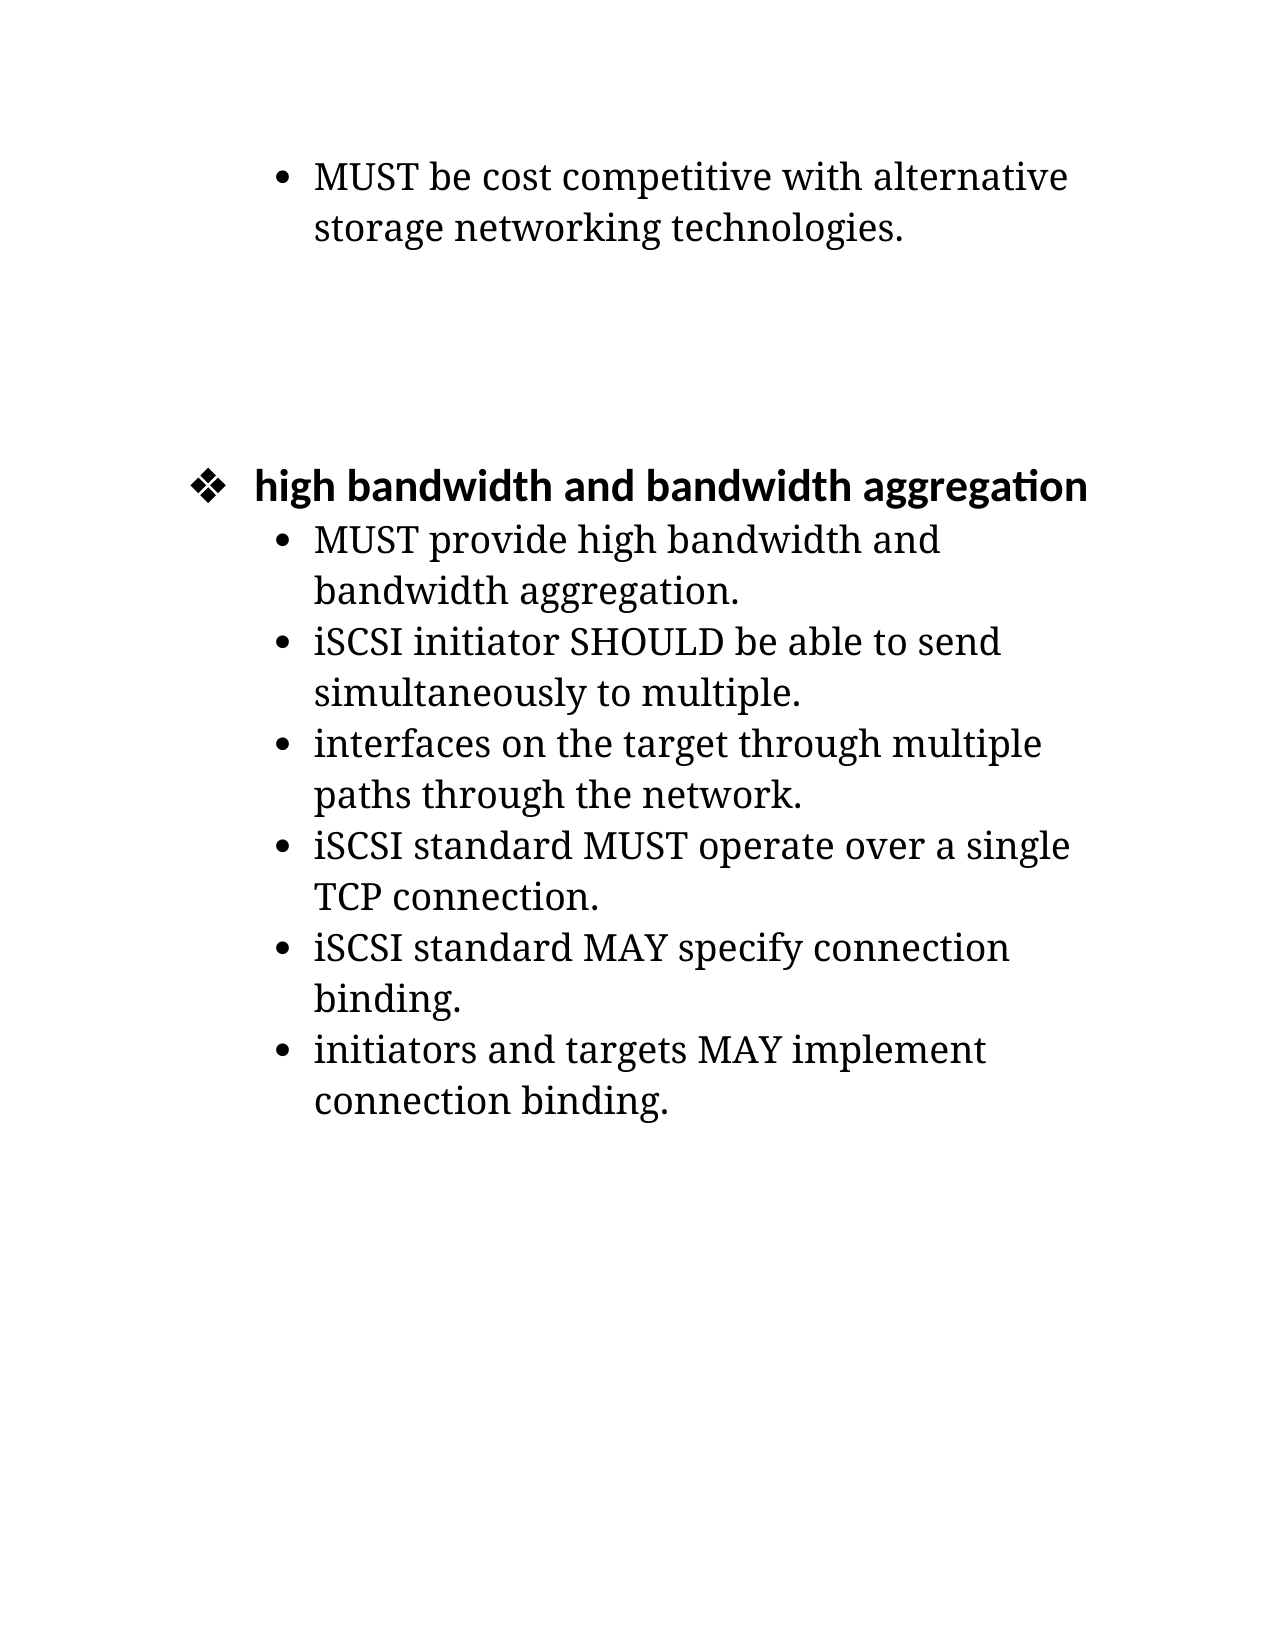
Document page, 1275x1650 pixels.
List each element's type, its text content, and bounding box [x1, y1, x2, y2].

list interfaces on the target through multiple paths through the network. [276, 717, 1125, 819]
list MUST be cost competitive with alternative storage networking technologies. [276, 150, 1125, 252]
list initiators and targets MAY implement connection binding. [276, 1024, 1125, 1126]
list iSCSI initiator SHOULD be able to send simultaneously to multiple. [276, 615, 1125, 717]
list high bandwidth and bandwidth aggregation [187, 457, 1125, 513]
list iSCSI standard MUST operate over a single TCP connection. [276, 819, 1125, 922]
list iSCSI standard MAY specify connection binding. [276, 922, 1125, 1024]
list MUST provide high bandwidth and bandwidth aggregation. [276, 513, 1125, 615]
